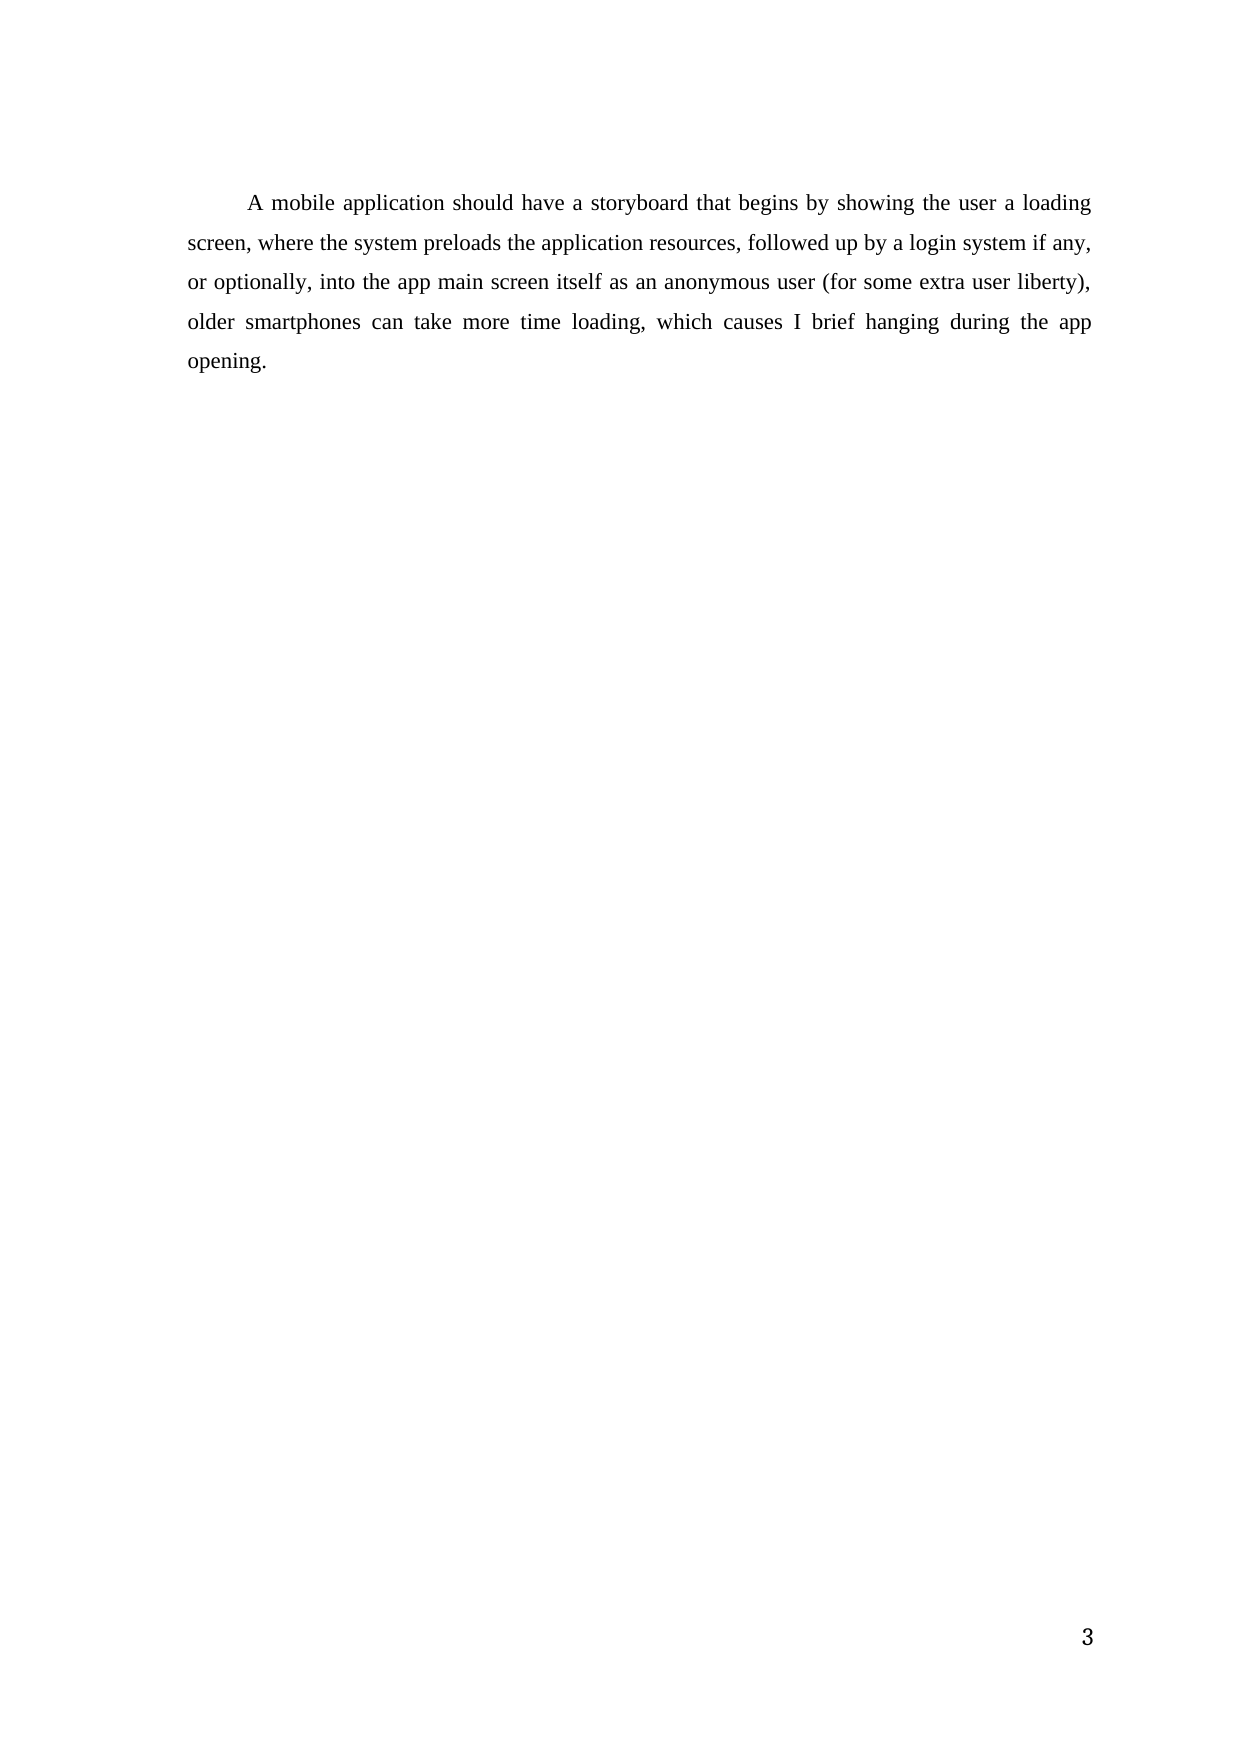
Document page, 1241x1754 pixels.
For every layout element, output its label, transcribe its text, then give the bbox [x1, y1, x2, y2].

text A mobile application should have a storyboard that begins by showing the user a loading screen, where the system preloads the application resources, followed up by a login system if any, or optionally, into the app main screen itself as an anonymous user (for some extra user liberty), older smartphones can take more time loading, which causes I brief hanging during the app opening. [187, 189, 1093, 374]
